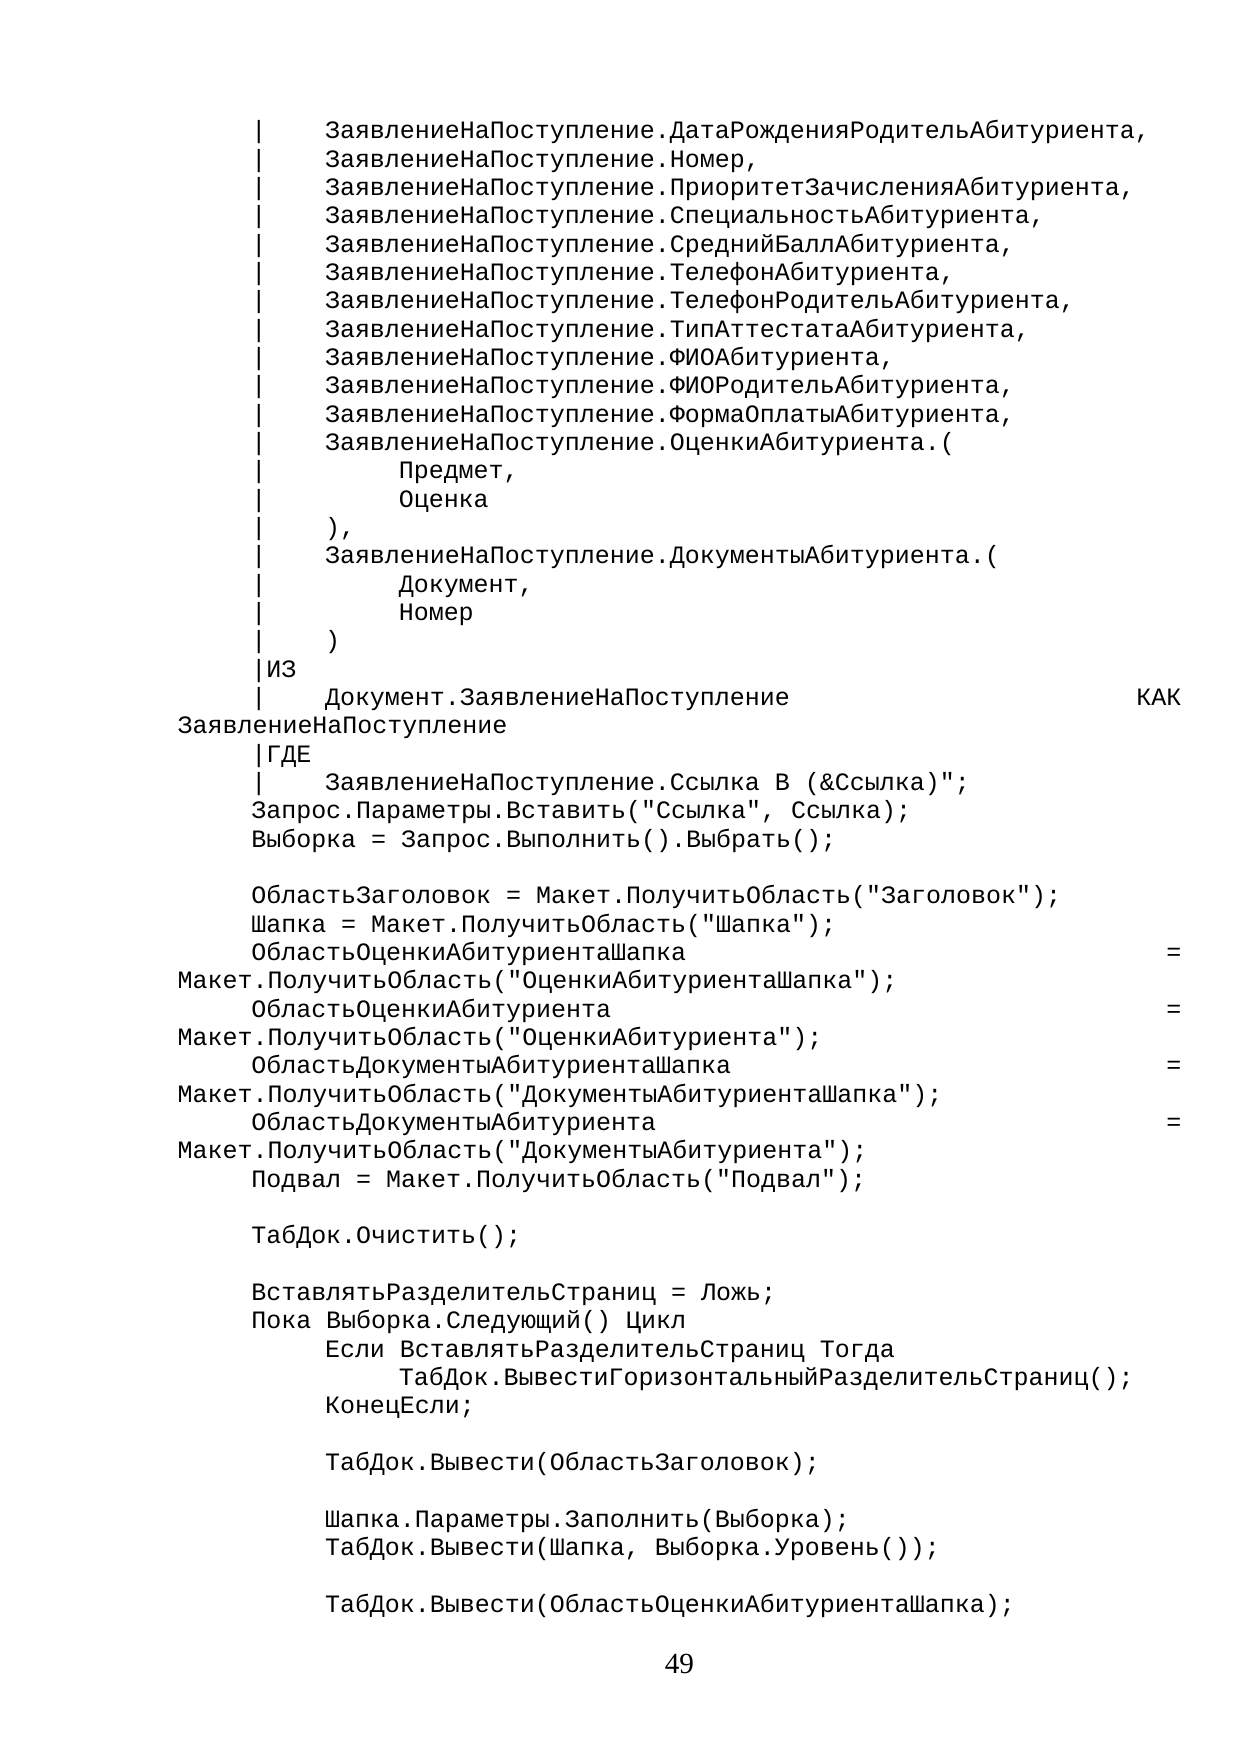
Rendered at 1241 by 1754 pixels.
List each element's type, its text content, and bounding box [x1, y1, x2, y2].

text ТабДок.Очистить(); [177, 1223, 1181, 1251]
text Шапка.Параметры.Заполнить(Выборка); [177, 1506, 1181, 1535]
text ТабДок.Вывести(Шапка, Выборка.Уровень()); [177, 1535, 1181, 1563]
text | ЗаявлениеНаПоступление.ТипАттестатаАбитуриента, [177, 316, 1181, 345]
text | ), [177, 515, 1181, 543]
text | ЗаявлениеНаПоступление.ФИОАбитуриента, [177, 345, 1181, 373]
text | ЗаявлениеНаПоступление.ТелефонАбитуриента, [177, 260, 1181, 288]
text ОбластьОценкиАбитуриента = Макет.ПолучитьОбласть("ОценкиАбитуриента"); [177, 996, 1181, 1053]
text ВставлятьРазделительСтраниц = Ложь; [177, 1280, 1181, 1308]
text | ЗаявлениеНаПоступление.ПриоритетЗачисленияАбитуриента, [177, 175, 1181, 203]
text | Номер [177, 600, 1181, 628]
text | Предмет, [177, 458, 1181, 486]
text Если ВставлятьРазделительСтраниц Тогда [177, 1336, 1181, 1365]
text | Оценка [177, 486, 1181, 515]
text КонецЕсли; [177, 1393, 1181, 1421]
text | ЗаявлениеНаПоступление.Ссылка В (&Ссылка)"; [177, 770, 1181, 798]
text Запрос.Параметры.Вставить("Ссылка", Ссылка); [177, 798, 1181, 826]
text ОбластьОценкиАбитуриентаШапка = Макет.ПолучитьОбласть("ОценкиАбитуриентаШапка"); [177, 940, 1181, 996]
text ОбластьДокументыАбитуриентаШапка = Макет.ПолучитьОбласть("ДокументыАбитуриентаШапка"); [177, 1053, 1181, 1110]
text | ЗаявлениеНаПоступление.СпециальностьАбитуриента, [177, 203, 1181, 231]
text | ЗаявлениеНаПоступление.ТелефонРодительАбитуриента, [177, 288, 1181, 316]
text ТабДок.Вывести(ОбластьЗаголовок); [177, 1450, 1181, 1478]
text | ЗаявлениеНаПоступление.ФормаОплатыАбитуриента, [177, 401, 1181, 430]
text | ЗаявлениеНаПоступление.СреднийБаллАбитуриента, [177, 231, 1181, 260]
text | Документ, [177, 571, 1181, 600]
text Пока Выборка.Следующий() Цикл [177, 1308, 1181, 1336]
text | ЗаявлениеНаПоступление.ОценкиАбитуриента.( [177, 430, 1181, 458]
text ОбластьДокументыАбитуриента = Макет.ПолучитьОбласть("ДокументыАбитуриента"); [177, 1110, 1181, 1166]
text ТабДок.ВывестиГоризонтальныйРазделительСтраниц(); [177, 1365, 1181, 1393]
text Подвал = Макет.ПолучитьОбласть("Подвал"); [177, 1166, 1181, 1195]
text | ) [177, 628, 1181, 656]
text |ИЗ [177, 656, 1181, 685]
text | ЗаявлениеНаПоступление.Номер, [177, 146, 1181, 175]
text Выборка = Запрос.Выполнить().Выбрать(); [177, 826, 1181, 855]
text | Документ.ЗаявлениеНаПоступление КАК ЗаявлениеНаПоступление [177, 685, 1181, 741]
text | ЗаявлениеНаПоступление.ДатаРожденияРодительАбитуриента, [177, 118, 1181, 146]
text |ГДЕ [177, 741, 1181, 770]
text Шапка = Макет.ПолучитьОбласть("Шапка"); [177, 911, 1181, 940]
text ОбластьЗаголовок = Макет.ПолучитьОбласть("Заголовок"); [177, 883, 1181, 911]
text ТабДок.Вывести(ОбластьОценкиАбитуриентаШапка); [177, 1591, 1181, 1620]
text | ЗаявлениеНаПоступление.ФИОРодительАбитуриента, [177, 373, 1181, 401]
text | ЗаявлениеНаПоступление.ДокументыАбитуриента.( [177, 543, 1181, 571]
